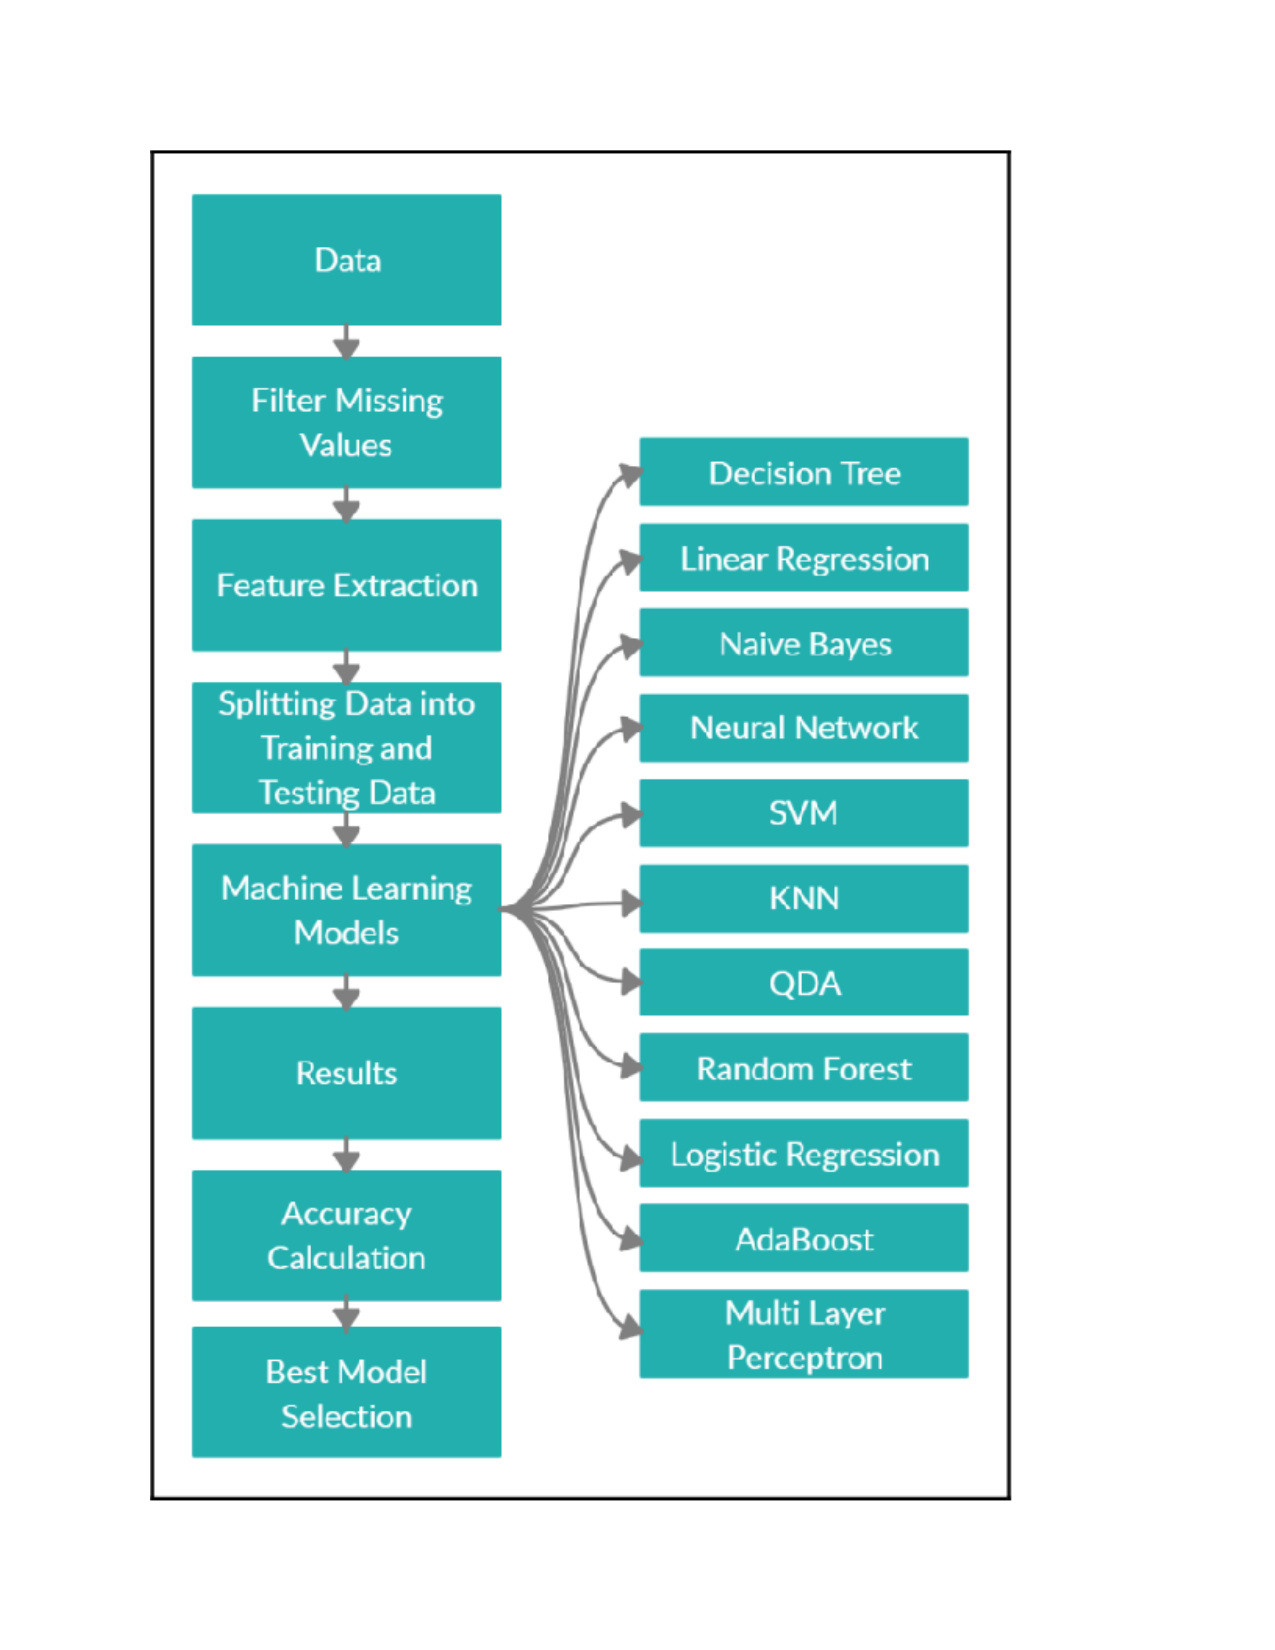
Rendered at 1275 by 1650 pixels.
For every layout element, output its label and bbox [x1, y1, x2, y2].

picture [150, 150, 1013, 1501]
